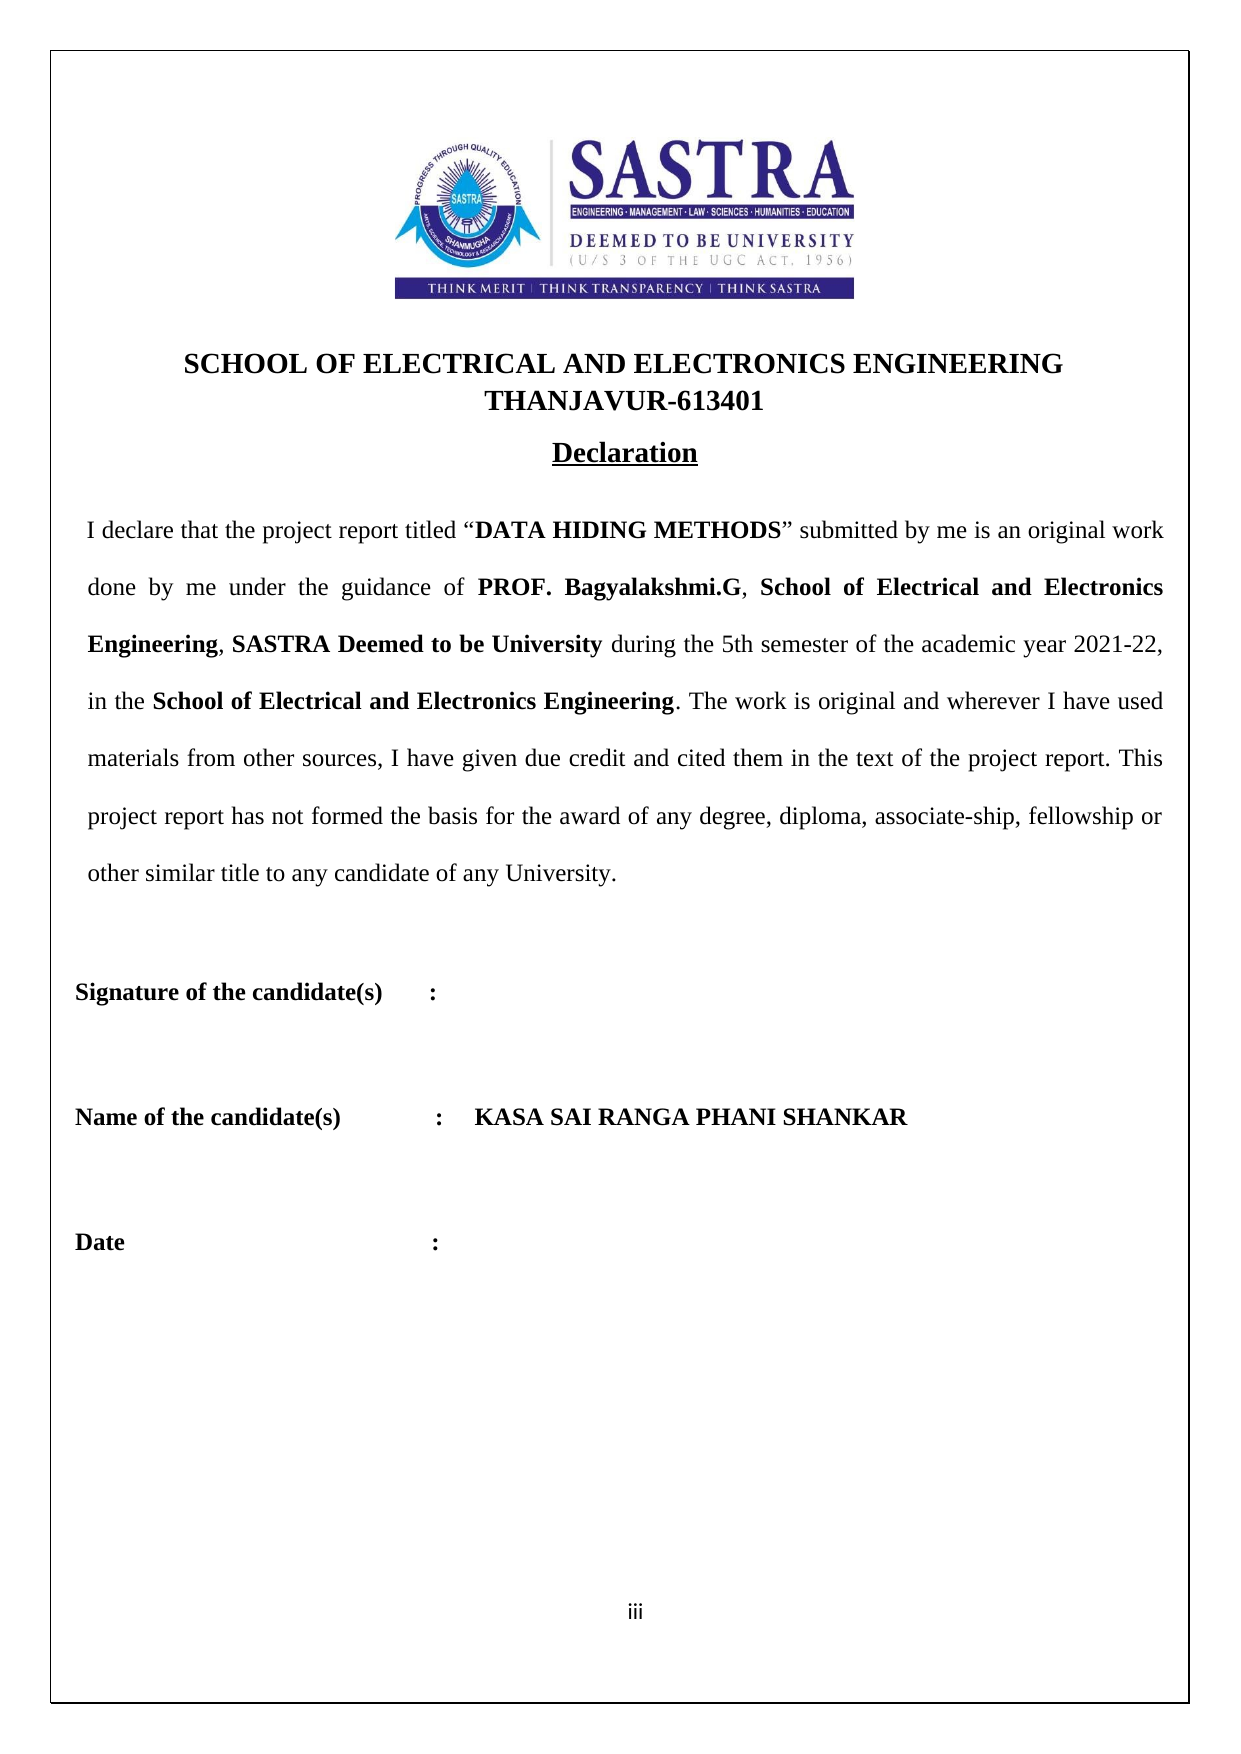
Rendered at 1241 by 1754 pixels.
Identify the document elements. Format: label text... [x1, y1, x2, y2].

subtitle SCHOOL OF ELECTRICAL AND ELECTRONICS ENGINEERING THANJAVUR-613401 [88, 347, 1160, 416]
subtitle Declaration [157, 435, 1093, 469]
picture [394, 137, 855, 300]
text I declare that the project report titled “DATA HIDING METHODS” submitted by me is an original work done by me under the guidance of PROF. Bagyalakshmi.G, School of Electrical and Electronics Engineering, SASTRA Deemed to be University during the 5th semester of the academic year 2021-22, in the School of Electrical and Electronics Engineering. The work is original and wherever I have used materials from other sources, I have given due credit and cited them in the text of the project report. This project report has not formed the basis for the award of any degree, diploma, associate-ship, fellowship or other similar title to any candidate of any University. [86, 515, 1164, 887]
text Signature of the candidate(s) : [75, 977, 1164, 1006]
text Date : [75, 1227, 1164, 1256]
text Name of the candidate(s) : KASA SAI RANGA PHANI SHANKAR [75, 1102, 1164, 1131]
